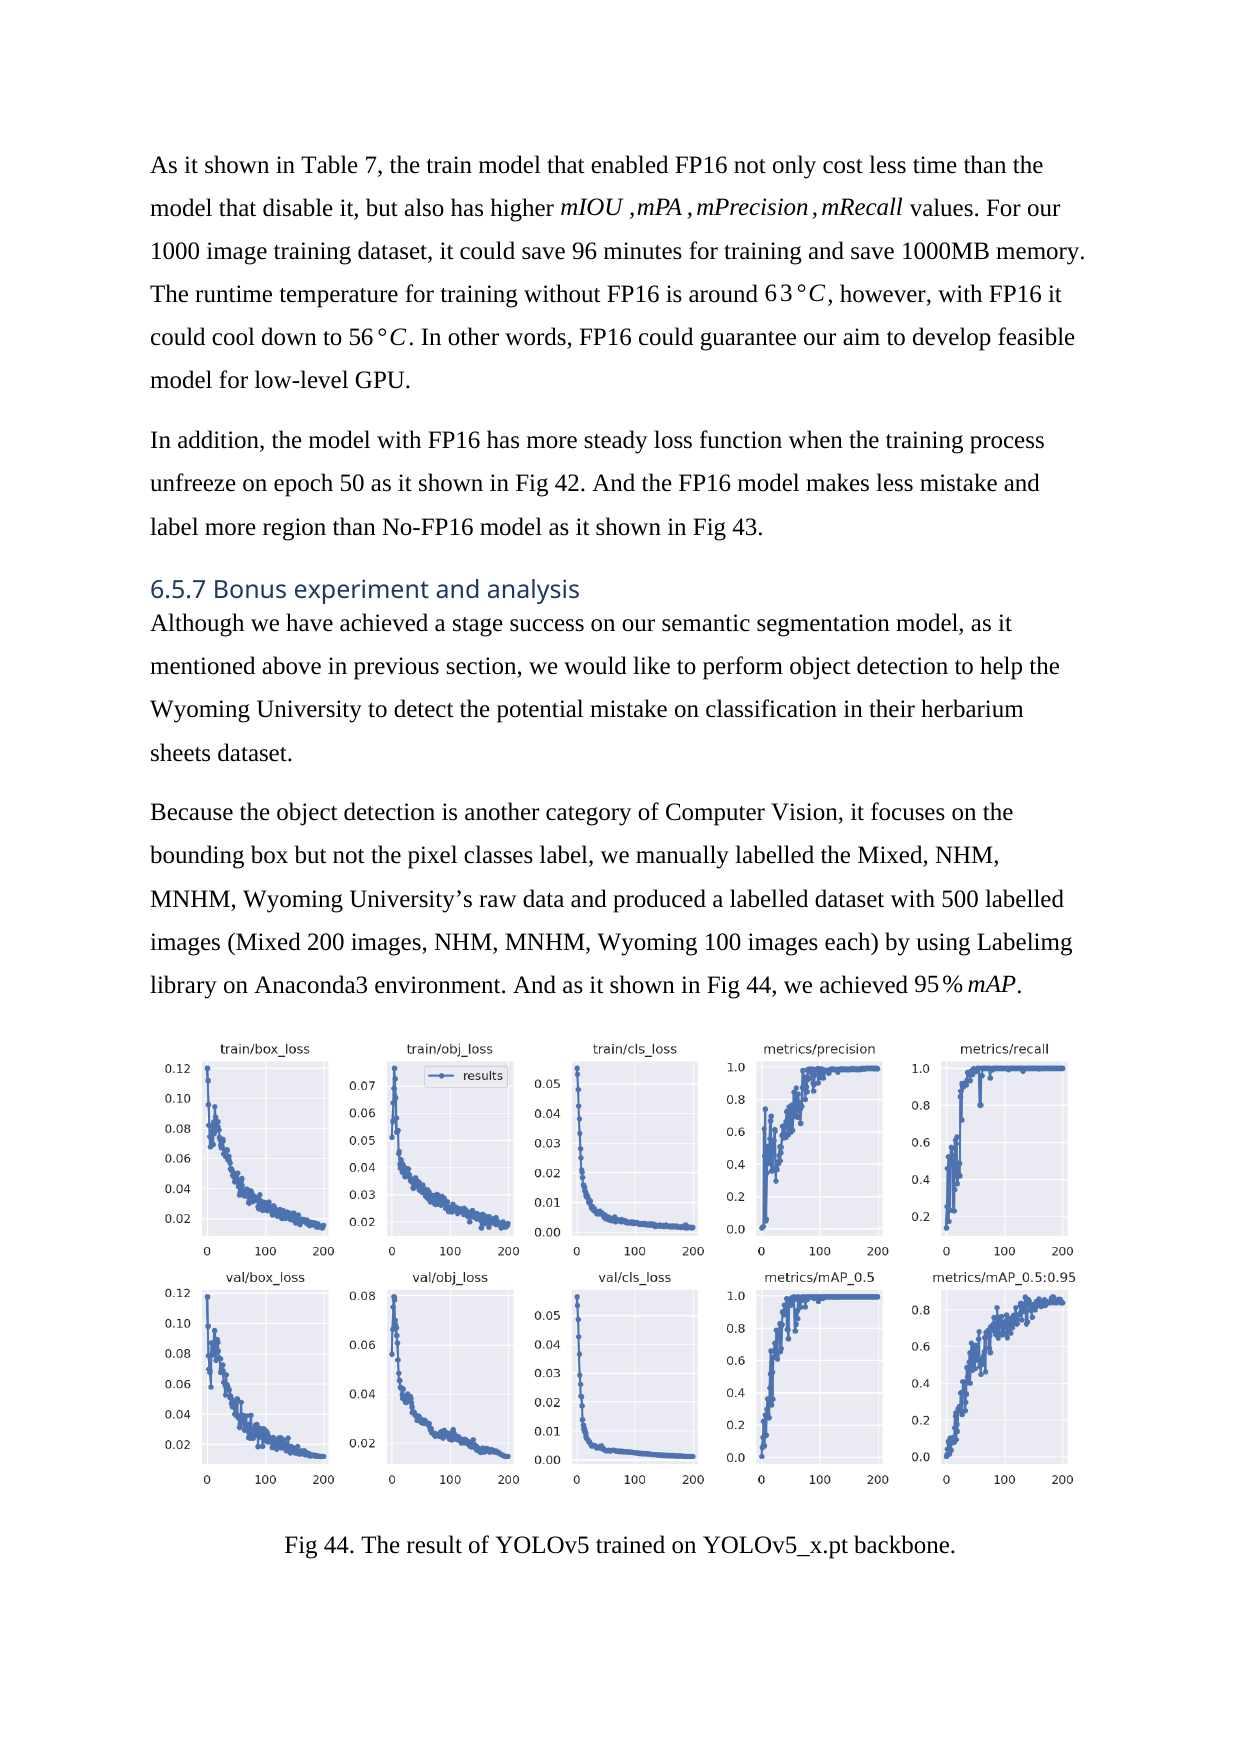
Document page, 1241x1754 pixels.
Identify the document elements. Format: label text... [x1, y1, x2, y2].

text Although we have achieved a stage success on our semantic segmentation model, as it mentioned above in previous section, we would like to perform object detection to help the Wyoming University to detect the potential mistake on classification in their herbarium sheets dataset. [150, 608, 1090, 766]
subtitle 6.5.7 Bonus experiment and analysis [150, 571, 1090, 606]
text As it shown in Table 7, the train model that enabled FP16 not only cost less time than the model that disable it, but also has higher values. For our 1000 image training dataset, it could save 96 minutes for training and save 1000MB memory. The runtime temperature for training without FP16 is around , however, with FP16 it could cool down to . In other words, FP16 could guarantee our aim to develop feasible model for low-level GPU. [150, 150, 1090, 394]
picture [150, 1029, 1091, 1500]
text Because the object detection is another category of Computer Vision, it focuses on the bounding box but not the pixel classes label, we manually labelled the Mixed, NHM, MNHM, Wyoming University’s raw data and produced a labelled dataset with 500 labelled images (Mixed 200 images, NHM, MNHM, Wyoming 100 images each) by using Labelimg library on Anaconda3 environment. And as it shown in Fig 44, we achieved . [150, 797, 1090, 999]
text Fig 44. The result of YOLOv5 trained on YOLOv5_x.pt backbone. [150, 1530, 1090, 1559]
text In addition, the model with FP16 has more steady loss function when the training process unfreeze on epoch 50 as it shown in Fig 42. And the FP16 model makes less mistake and label more region than No-FP16 model as it shown in Fig 43. [150, 425, 1090, 540]
